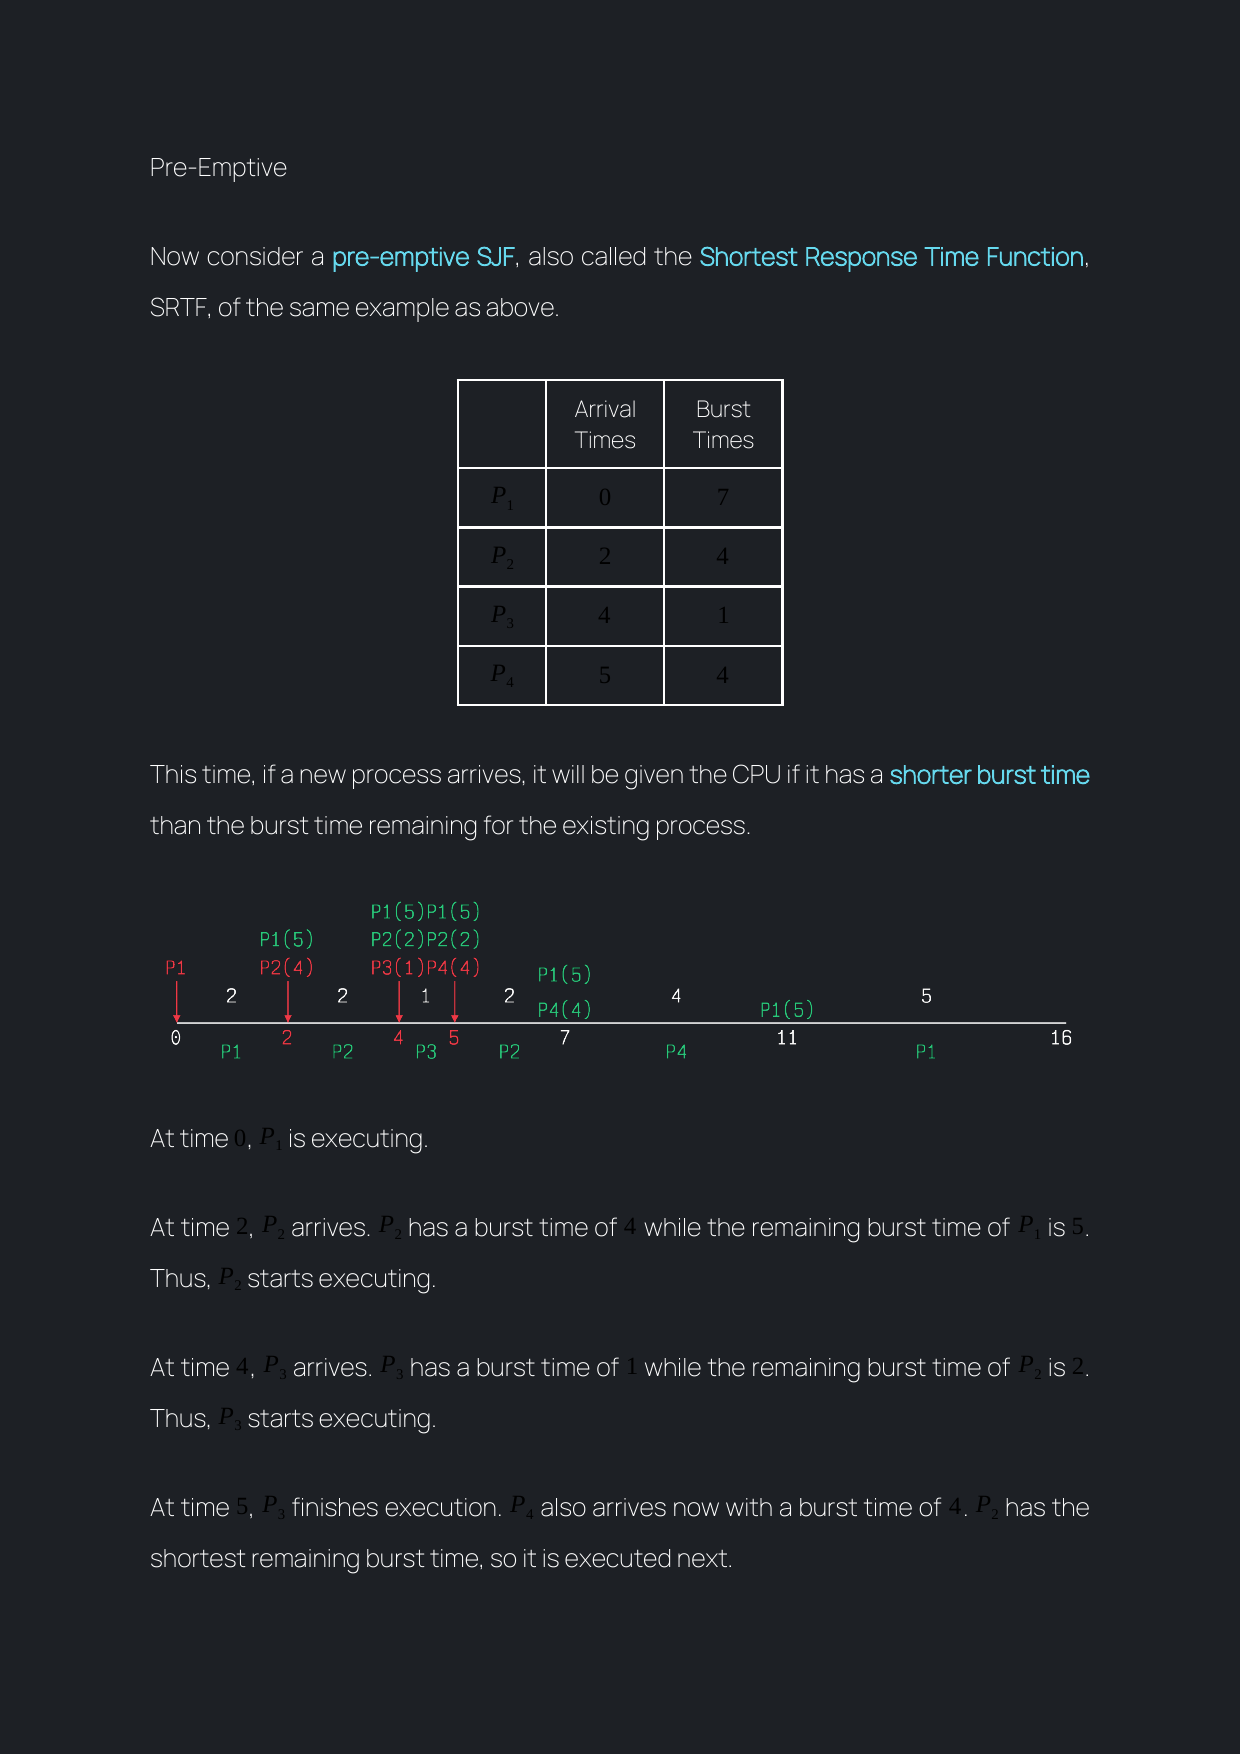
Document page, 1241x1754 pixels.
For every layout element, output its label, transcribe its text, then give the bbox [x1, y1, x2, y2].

table_cell [665, 588, 781, 644]
table_header Burst Times [665, 381, 781, 467]
table_cell [665, 529, 781, 585]
text At time , is executing. [150, 1121, 1090, 1155]
text Now consider a pre-emptive SJF, also called the Shortest Response Time Function, SRTF, of the same example as above. [150, 239, 1090, 324]
table_cell [459, 469, 545, 526]
table_cell [547, 469, 663, 526]
subtitle Pre-Emptive [150, 150, 1090, 184]
table_header Arrival Times [547, 381, 663, 467]
text At time , finishes execution. also arrives now with a burst time of . has the shortest remaining burst time, so it is executed next. [150, 1490, 1090, 1575]
table_cell [665, 469, 781, 526]
table_cell [547, 529, 663, 585]
table_cell [459, 647, 545, 703]
text At time , arrives. has a burst time of while the remaining burst time of is . Thus, starts executing. [150, 1350, 1090, 1435]
table_cell [665, 647, 781, 703]
table_cell [547, 588, 663, 644]
text This time, if a new process arrives, it will be given the CPU if it has a shorter burst time than the burst time remaining for the existing process. [150, 757, 1090, 842]
table_cell [459, 588, 545, 644]
picture [162, 896, 1078, 1067]
table_cell [459, 529, 545, 585]
table_header [459, 381, 545, 467]
text At time , arrives. has a burst time of while the remaining burst time of is . Thus, starts executing. [150, 1210, 1090, 1295]
table_cell [547, 647, 663, 703]
